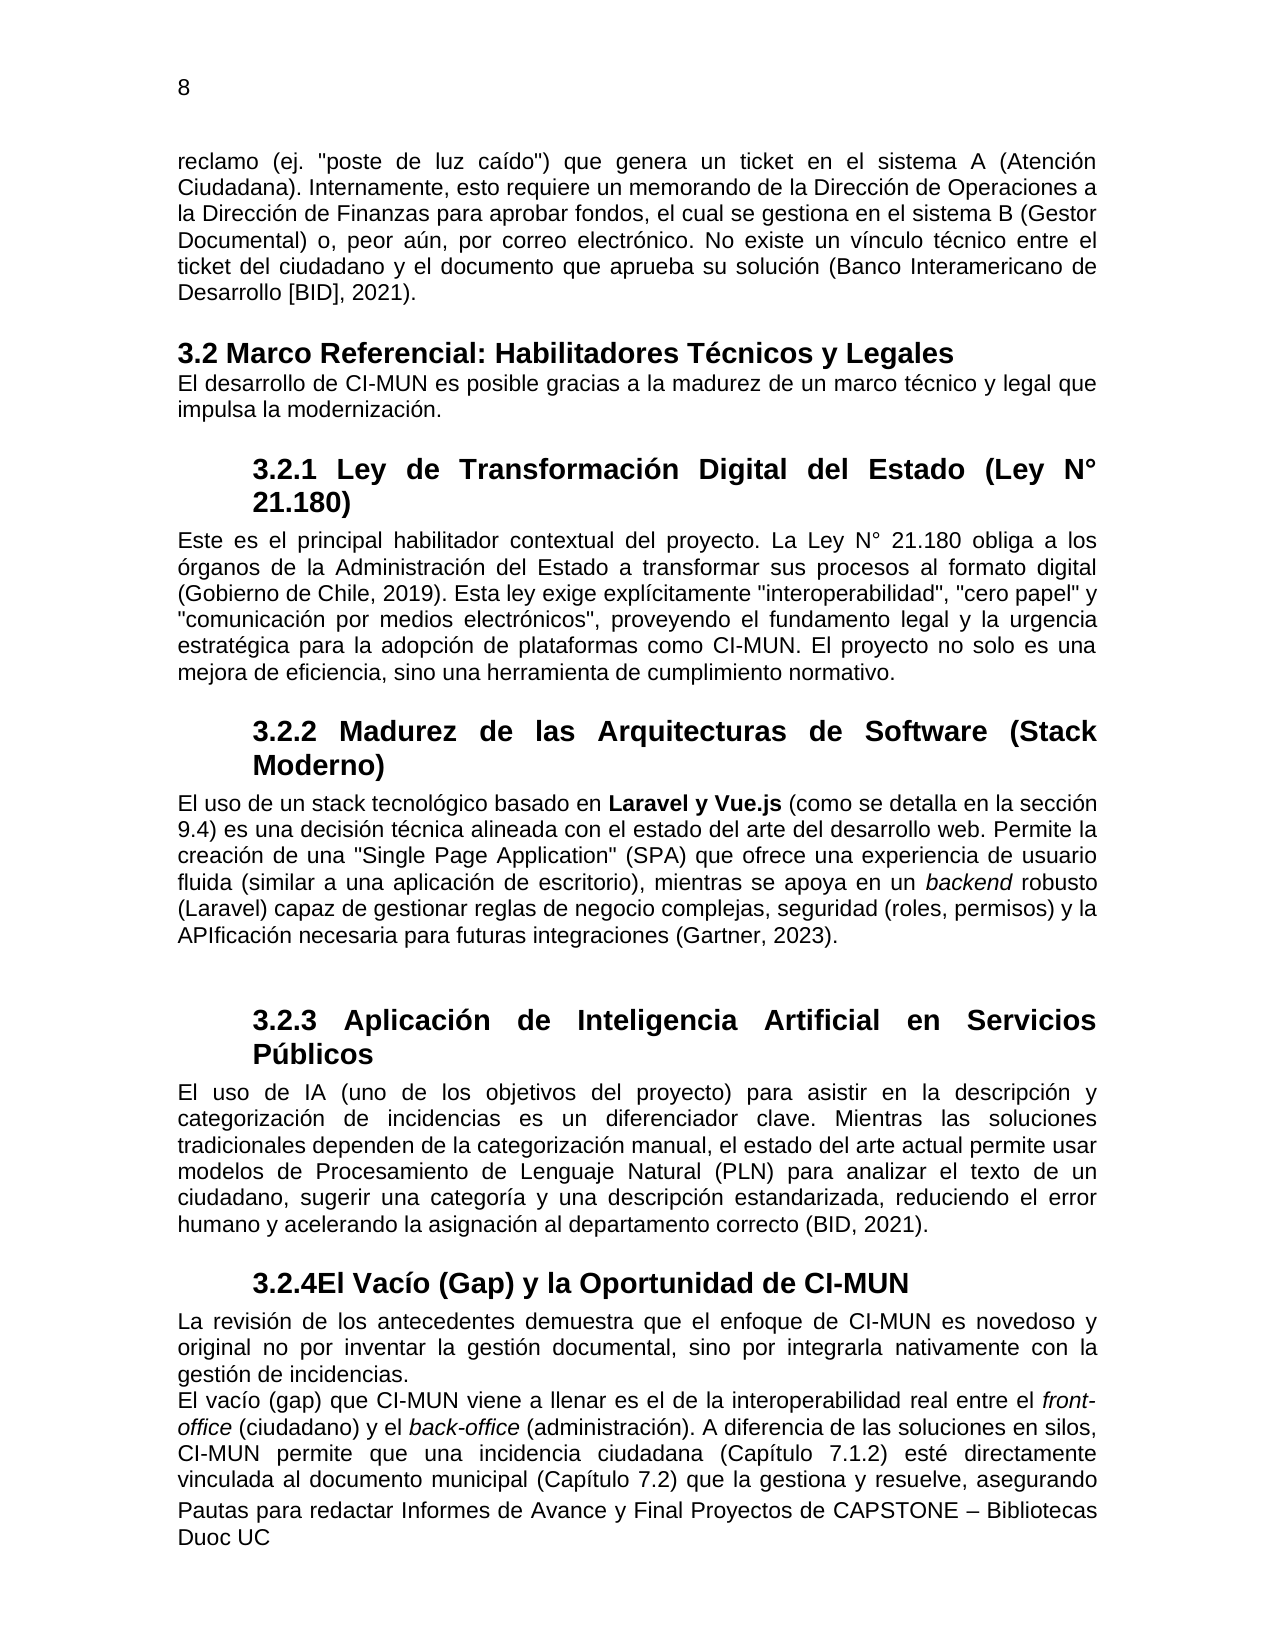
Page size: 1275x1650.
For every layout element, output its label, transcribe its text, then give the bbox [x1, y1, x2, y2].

subtitle 3.2.4El Vacío (Gap) y la Oportunidad de CI-MUN [252, 1266, 1098, 1300]
subtitle 3.2.1 Ley de Transformación Digital del Estado (Ley N° 21.180) [252, 452, 1098, 519]
subtitle 3.2.2 Madurez de las Arquitecturas de Software (Stack Moderno) [252, 714, 1098, 781]
subtitle 3.2 Marco Referencial: Habilitadores Técnicos y Legales [177, 336, 1098, 370]
subtitle 3.2.3 Aplicación de Inteligencia Artificial en Servicios Públicos [252, 1003, 1098, 1071]
text La revisión de los antecedentes demuestra que el enfoque de CI-MUN es novedoso y original no por inventar la gestión documental, sino por integrarla nativamente con la gestión de incidencias. [177, 1308, 1098, 1387]
text Este es el principal habilitador contextual del proyecto. La Ley N° 21.180 obliga a los órganos de la Administración del Estado a transformar sus procesos al formato digital (Gobierno de Chile, 2019). Esta ley exige explícitamente "interoperabilidad", "cero papel" y "comunicación por medios electrónicos", proveyendo el fundamento legal y la urgencia estratégica para la adopción de plataformas como CI-MUN. El proyecto no solo es una mejora de eficiencia, sino una herramienta de cumplimiento normativo. [177, 527, 1098, 685]
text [177, 1387, 1098, 1492]
text El uso de un stack tecnológico basado en Laravel y Vue.js (como se detalla en la sección 9.4) es una decisión técnica alineada con el estado del arte del desarrollo web. Permite la creación de una "Single Page Application" (SPA) que ofrece una experiencia de usuario fluida (similar a una aplicación de escritorio), mientras se apoya en un backend robusto (Laravel) capaz de gestionar reglas de negocio complejas, seguridad (roles, permisos) y la APIficación necesaria para futuras integraciones (Gartner, 2023). [177, 790, 1098, 948]
text El desarrollo de CI-MUN es posible gracias a la madurez de un marco técnico y legal que impulsa la modernización. [177, 370, 1098, 422]
text El uso de IA (uno de los objetivos del proyecto) para asistir en la descripción y categorización de incidencias es un diferenciador clave. Mientras las soluciones tradicionales dependen de la categorización manual, el estado del arte actual permite usar modelos de Procesamiento de Lenguaje Natural (PLN) para analizar el texto de un ciudadano, sugerir una categoría y una descripción estandarizada, reduciendo el error humano y acelerando la asignación al departamento correcto (BID, 2021). [177, 1079, 1098, 1237]
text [177, 148, 1098, 306]
